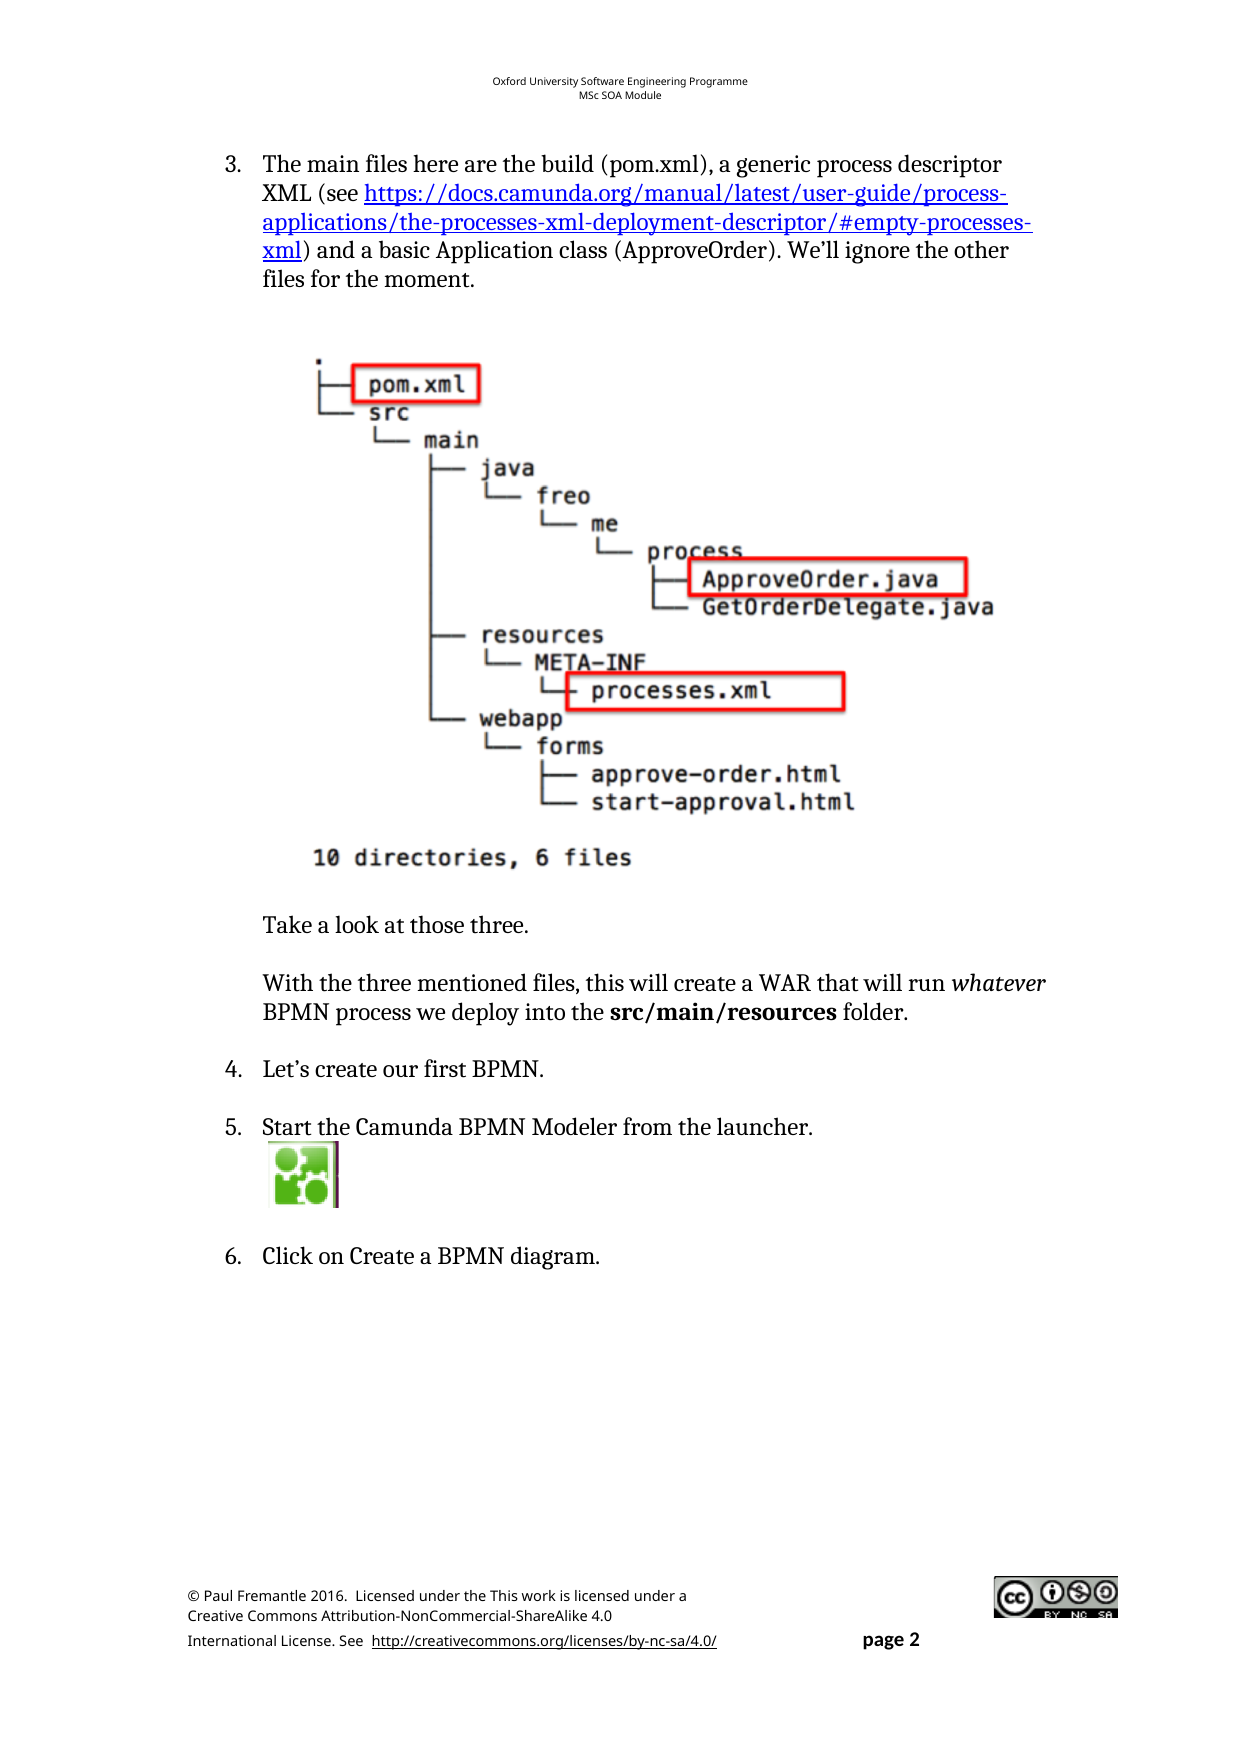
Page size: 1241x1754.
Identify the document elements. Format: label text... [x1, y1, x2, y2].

list Click on Create a BPMN diagram. [225, 1242, 1053, 1300]
picture [268, 1141, 339, 1208]
picture [262, 293, 1128, 912]
list Let’s create our first BPMN. [225, 1055, 1053, 1112]
picture [993, 1576, 1118, 1618]
list Start the Camunda BPMN Modeler from the launcher. [225, 1112, 1053, 1242]
